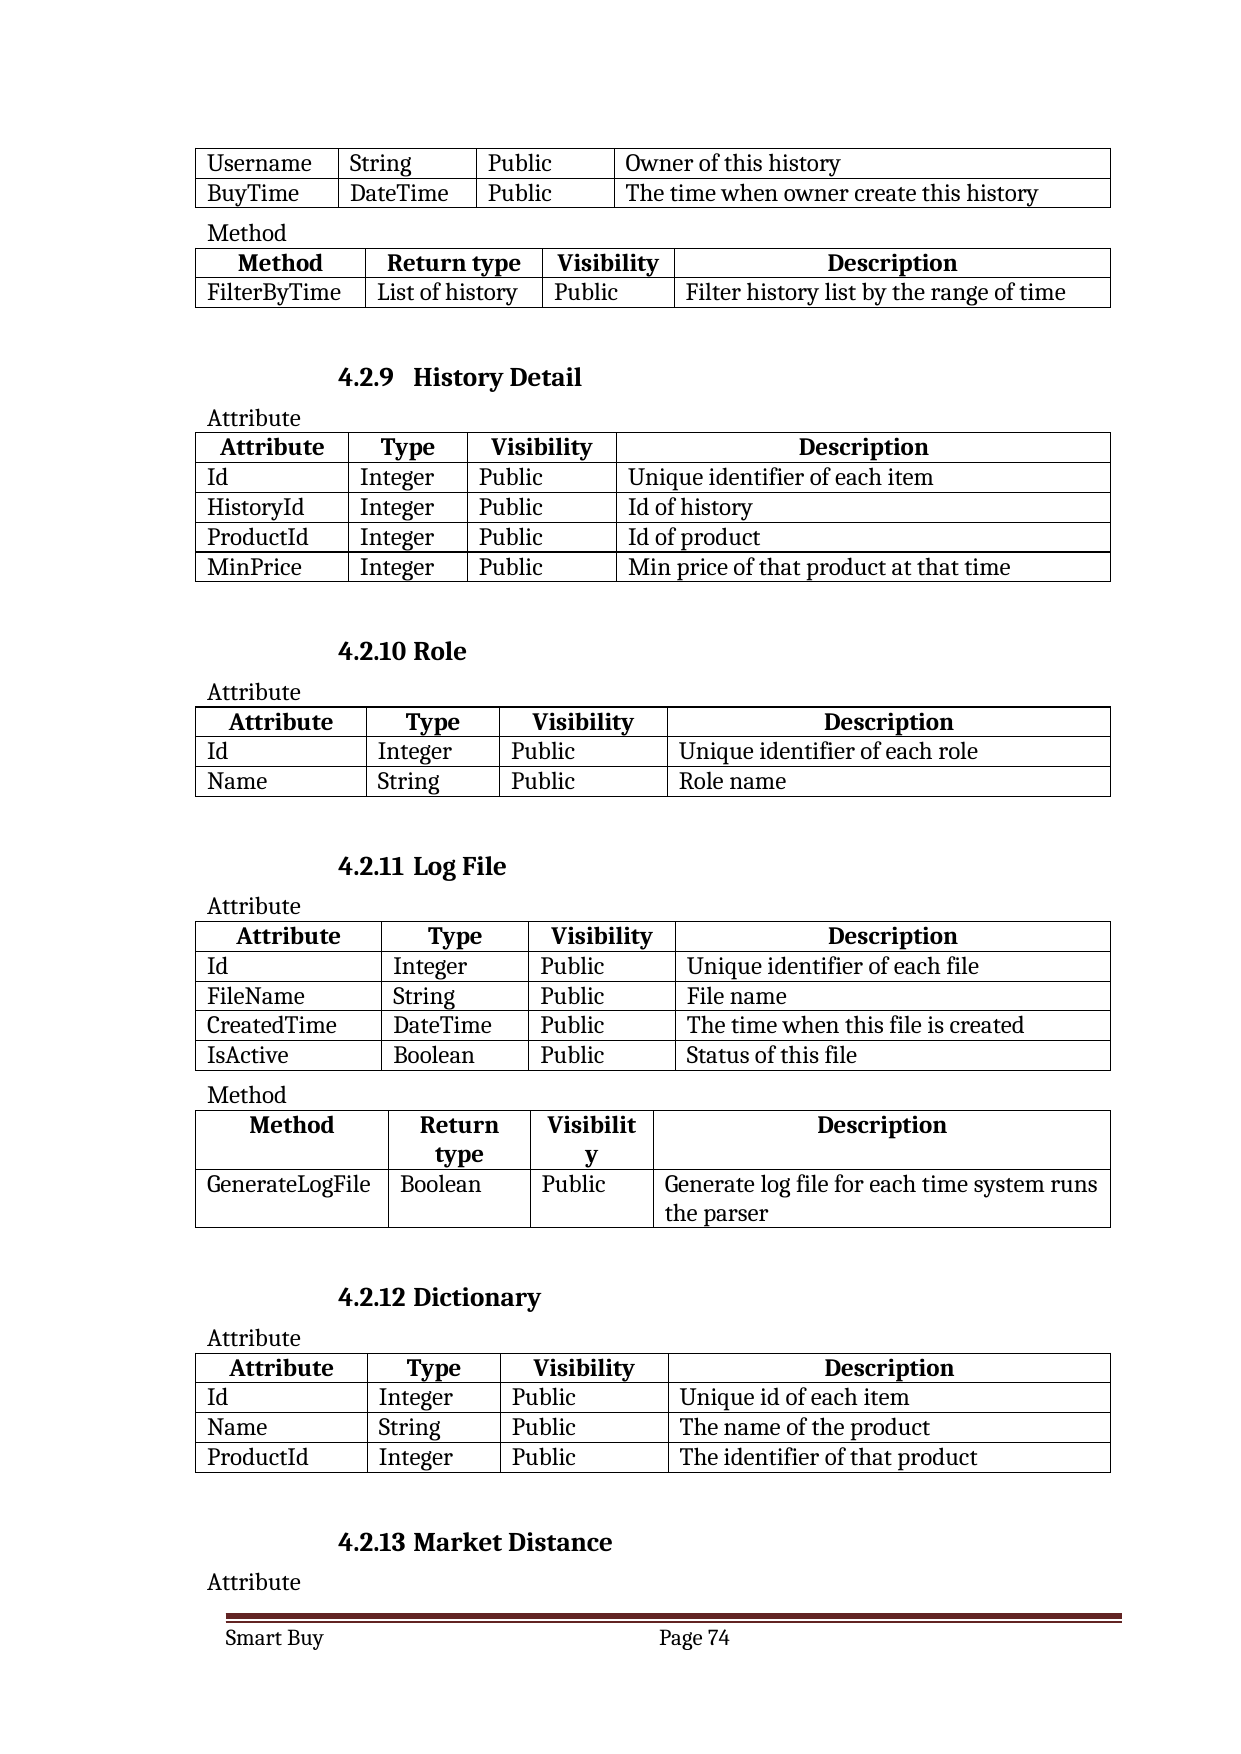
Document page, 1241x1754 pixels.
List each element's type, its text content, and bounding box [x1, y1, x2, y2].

table_cell Public [500, 767, 667, 796]
table_header Return type [366, 249, 542, 277]
table_cell Public [529, 952, 675, 981]
text Attribute [207, 892, 1122, 921]
table_header Description [617, 433, 1110, 462]
table_cell Public [501, 1383, 668, 1412]
table_header Method [196, 249, 365, 277]
table_cell Public [529, 982, 675, 1010]
table_cell DateTime [382, 1011, 528, 1040]
table_cell Generate log file for each time system runs the parser [654, 1170, 1110, 1227]
table_cell Id [196, 1383, 367, 1412]
table_header Description [668, 708, 1110, 736]
subtitle Role [338, 636, 1122, 667]
table_cell Id [196, 952, 381, 981]
table_cell HistoryId [196, 493, 348, 522]
table_cell Unique identifier of each item [617, 463, 1110, 492]
table_header Attribute [196, 708, 366, 736]
table_header Attribute [196, 922, 381, 951]
table_cell Min price of that product at that time [617, 553, 1110, 581]
subtitle Log File [338, 851, 1122, 882]
table_cell Integer [368, 1383, 500, 1412]
table_header Type [367, 708, 499, 736]
table_cell Unique identifier of each file [676, 952, 1110, 981]
text Method [207, 219, 1122, 247]
table_cell Public [501, 1413, 668, 1442]
table_header Visibility [529, 922, 675, 951]
subtitle History Detail [338, 362, 1122, 393]
text Attribute [207, 678, 1122, 706]
table_cell Username [196, 149, 338, 177]
table_cell ProductId [196, 523, 348, 551]
text Method [207, 1081, 1122, 1110]
table_cell Public [529, 1041, 675, 1070]
table_cell FilterByTime [196, 278, 365, 307]
table_header Type [368, 1354, 500, 1382]
table_cell Public [477, 149, 614, 177]
table_cell File name [676, 982, 1110, 1010]
table_cell Boolean [382, 1041, 528, 1070]
table_header Description [676, 922, 1110, 951]
table_header Visibility [501, 1354, 668, 1382]
table_cell Integer [349, 523, 467, 551]
text Attribute [207, 403, 1122, 432]
table_cell The time when this file is created [676, 1011, 1110, 1040]
table_header Visibility [531, 1111, 653, 1169]
table_cell Integer [349, 463, 467, 492]
table_cell Status of this file [676, 1041, 1110, 1070]
table_cell FileName [196, 982, 381, 1010]
table_cell Integer [367, 737, 499, 766]
table_header Visibility [468, 433, 616, 462]
table_cell Integer [368, 1443, 500, 1472]
table_header Visibility [500, 708, 667, 736]
table_cell Id [196, 463, 348, 492]
table_cell Public [468, 523, 616, 551]
table_cell Public [468, 493, 616, 522]
table_cell Public [529, 1011, 675, 1040]
table_cell Name [196, 1413, 367, 1442]
table_cell Role name [668, 767, 1110, 796]
table_cell The name of the product [669, 1413, 1110, 1442]
table_cell ProductId [196, 1443, 367, 1472]
table_header Type [382, 922, 528, 951]
table_header Description [675, 249, 1110, 277]
table_header Type [349, 433, 467, 462]
table_cell Name [196, 767, 366, 796]
subtitle Dictionary [338, 1282, 1122, 1313]
table_header Visibility [543, 249, 674, 277]
table_cell Id [196, 737, 366, 766]
table_cell Id of history [617, 493, 1110, 522]
table_cell MinPrice [196, 553, 348, 581]
table_cell Public [500, 737, 667, 766]
table_cell Integer [382, 952, 528, 981]
table_cell The time when owner create this history [615, 179, 1110, 207]
table_cell Public [468, 553, 616, 581]
table_cell String [367, 767, 499, 796]
table_cell Public [531, 1170, 653, 1227]
table_cell The identifier of that product [669, 1443, 1110, 1472]
table_cell Integer [349, 493, 467, 522]
table_cell Filter history list by the range of time [675, 278, 1110, 307]
table_header Description [654, 1111, 1110, 1169]
subtitle Market Distance [338, 1527, 1122, 1558]
text Attribute [207, 1324, 1122, 1352]
table_cell String [382, 982, 528, 1010]
table_cell String [368, 1413, 500, 1442]
table_cell Boolean [389, 1170, 530, 1227]
table_cell GenerateLogFile [196, 1170, 388, 1227]
table_cell Id of product [617, 523, 1110, 551]
table_cell Public [501, 1443, 668, 1472]
table_cell CreatedTime [196, 1011, 381, 1040]
text Attribute [207, 1568, 1122, 1597]
table_header Return type [389, 1111, 530, 1169]
table_cell Unique id of each item [669, 1383, 1110, 1412]
table_header Attribute [196, 433, 348, 462]
table_header Attribute [196, 1354, 367, 1382]
table_cell Public [543, 278, 674, 307]
table_cell Owner of this history [615, 149, 1110, 177]
table_cell BuyTime [196, 179, 338, 207]
table_header Description [669, 1354, 1110, 1382]
table_cell Public [477, 179, 614, 207]
table_cell Unique identifier of each role [668, 737, 1110, 766]
table_cell Public [468, 463, 616, 492]
table_cell Integer [349, 553, 467, 581]
table_cell List of history [366, 278, 542, 307]
table_cell DateTime [339, 179, 476, 207]
table_cell String [339, 149, 476, 177]
table_cell IsActive [196, 1041, 381, 1070]
table_header Method [196, 1111, 388, 1169]
